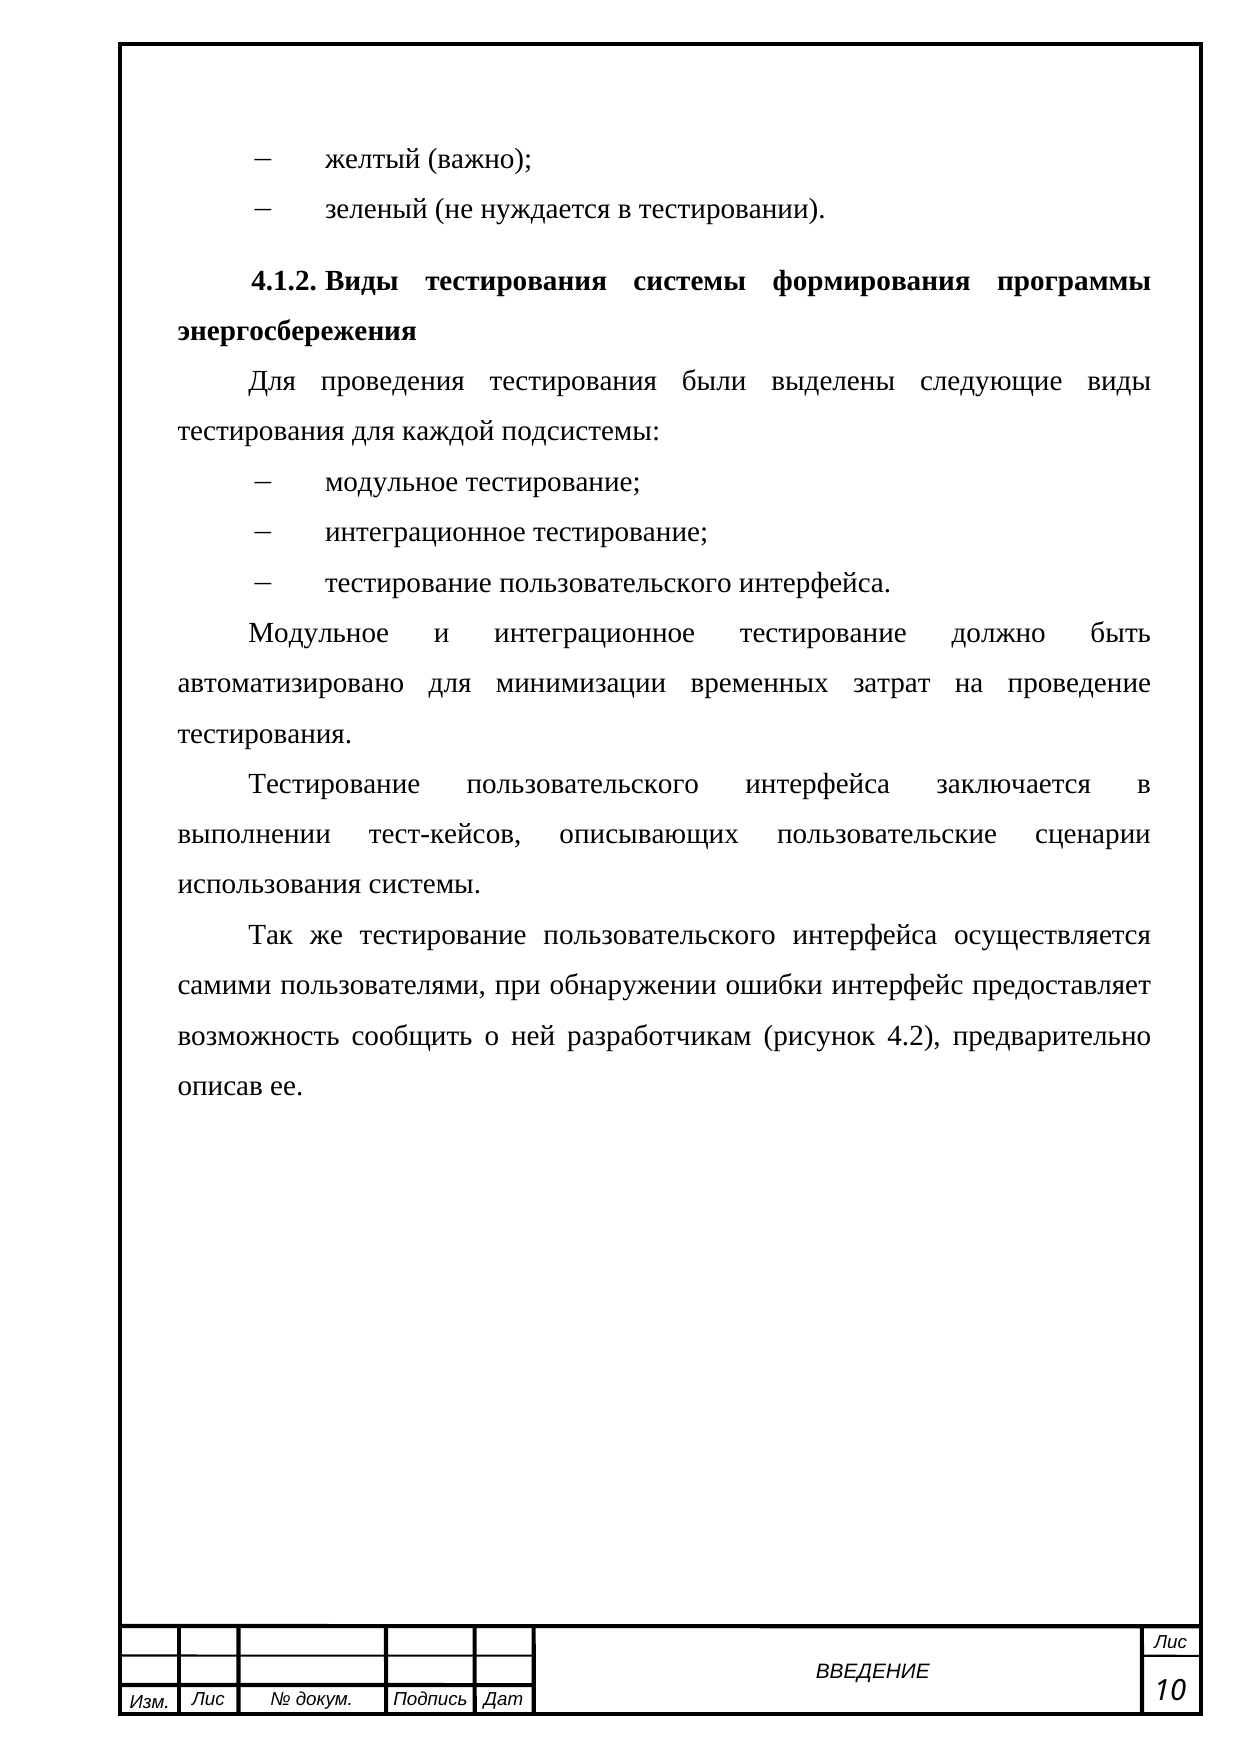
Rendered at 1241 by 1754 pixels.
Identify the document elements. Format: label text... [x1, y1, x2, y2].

list желтый (важно); [177, 141, 1152, 174]
list интеграционное тестирование; [177, 514, 1152, 548]
text Модульное и интеграционное тестирование должно быть автоматизировано для минимизации временных затрат на проведение тестирования. [177, 615, 1152, 749]
text Для проведения тестирования были выделены следующие виды тестирования для каждой подсистемы: [177, 363, 1152, 447]
list модульное тестирование; [177, 464, 1152, 497]
list тестирование пользовательского интерфейса. [177, 565, 1152, 598]
list зеленый (не нуждается в тестировании). [177, 191, 1152, 225]
subtitle Виды тестирования системы формирования программы энергосбережения [177, 263, 1152, 346]
text Так же тестирование пользовательского интерфейса осуществляется самими пользователями, при обнаружении ошибки интерфейс предоставляет возможность сообщить о ней разработчикам (рисунок 4.2), предварительно описав ее. [177, 917, 1152, 1101]
text Тестирование пользовательского интерфейса заключается в выполнении тест-кейсов, описывающих пользовательские сценарии использования системы. [177, 766, 1152, 900]
